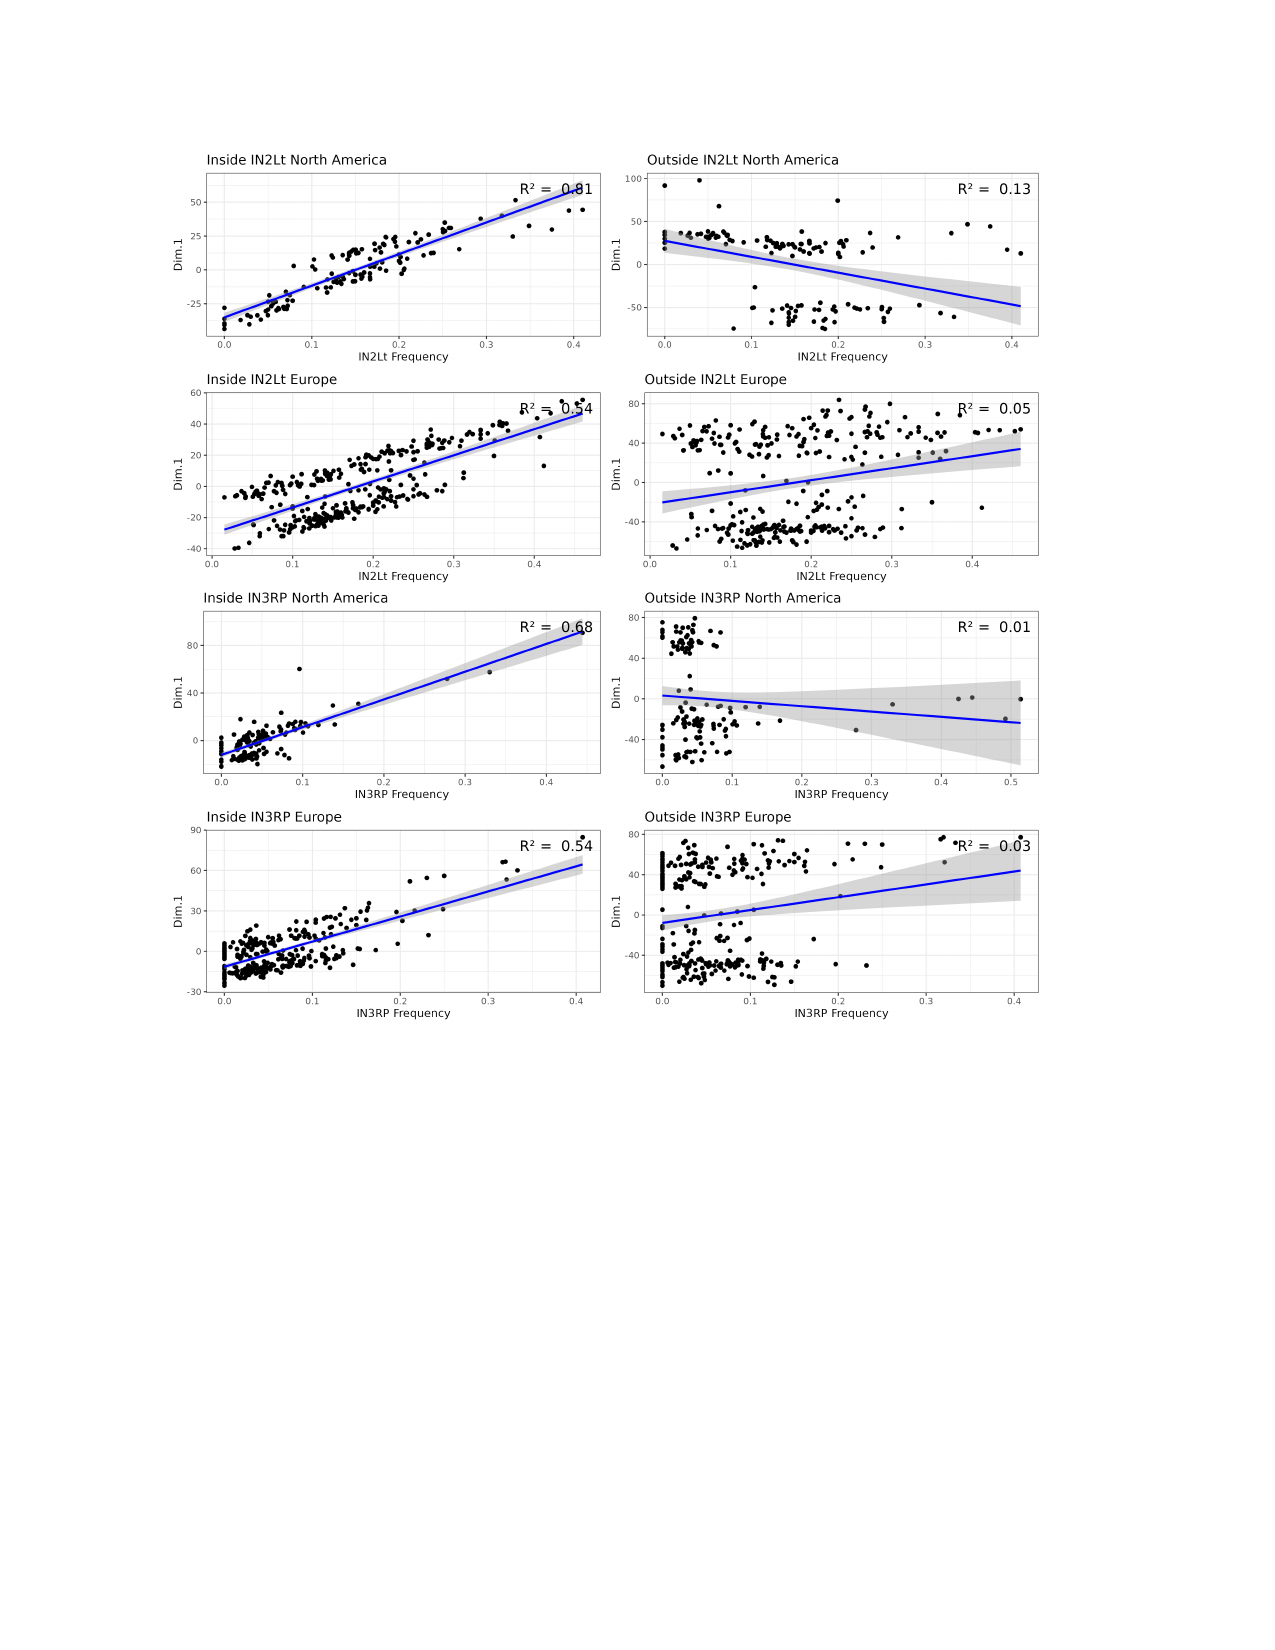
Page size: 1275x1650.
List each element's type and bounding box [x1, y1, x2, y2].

picture [168, 150, 1044, 1025]
